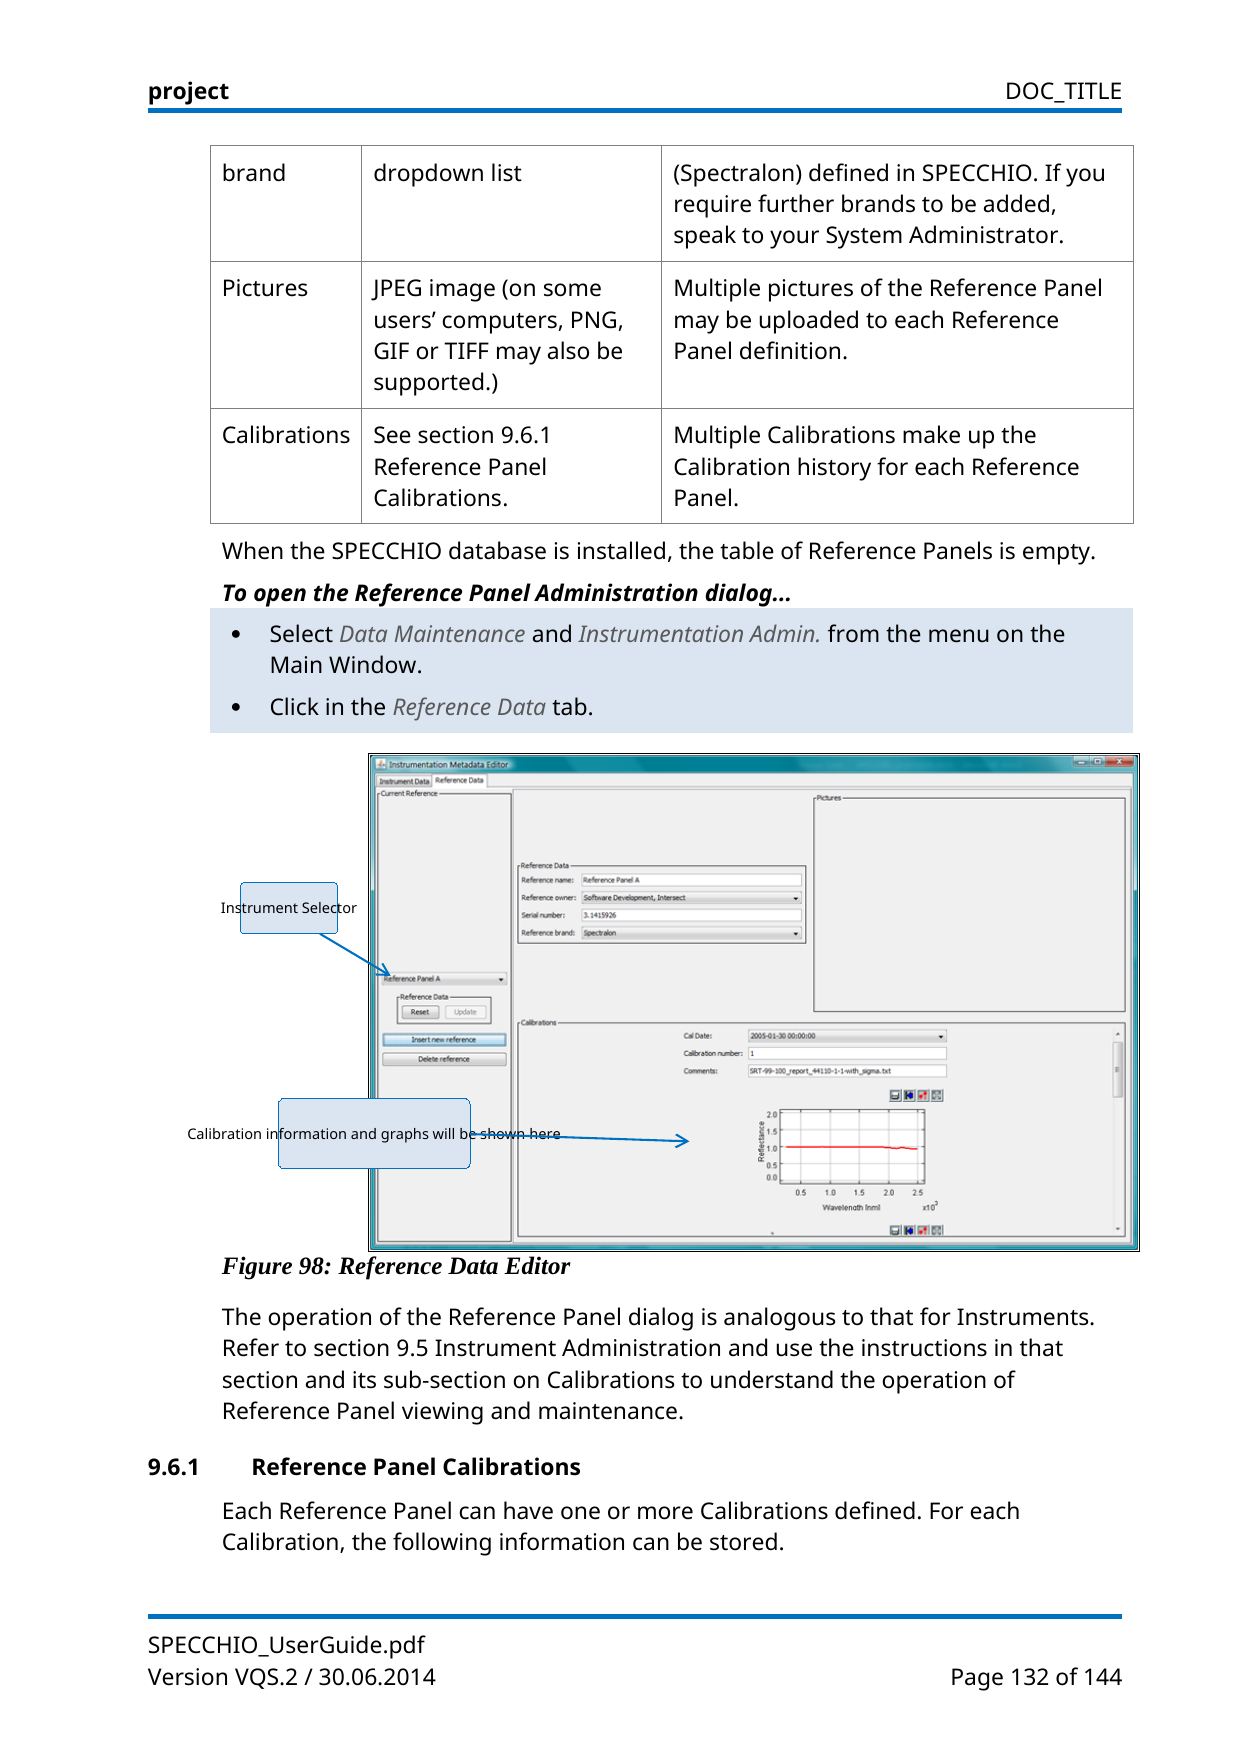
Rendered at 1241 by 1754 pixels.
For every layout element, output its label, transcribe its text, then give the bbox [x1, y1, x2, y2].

table_cell See section 9.6.1 Reference Panel Calibrations. [362, 409, 661, 523]
table_cell Multiple Calibrations make up the Calibration history for each Reference Panel. [662, 409, 1133, 523]
table_cell Multiple pictures of the Reference Panel may be uploaded to each Reference Panel definition. [662, 262, 1133, 408]
text Each Reference Panel can have one or more Calibrations defined. For each Calibration, the following information can be stored. [222, 1495, 1122, 1557]
table_cell Reference brand [211, 146, 361, 261]
table_cell Pictures [211, 262, 361, 408]
text When the SPECCHIO database is installed, the table of Reference Panels is empty. [222, 535, 1122, 566]
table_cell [662, 146, 1133, 261]
table_header Select Data Maintenance and Instrumentation Admin. from the menu on the Main Window. Click in the Reference Data tab. [210, 608, 1133, 733]
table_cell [362, 146, 661, 261]
table_cell Calibrations [211, 409, 361, 523]
picture [369, 754, 1139, 1251]
text The operation of the Reference Panel dialog is analogous to that for Instruments. Refer to section 9.5 Instrument Administration and use the instructions in that section and its sub-section on Calibrations to understand the operation of Reference Panel viewing and maintenance. [222, 1301, 1122, 1426]
subtitle Reference Panel Calibrations [148, 1451, 1122, 1482]
table_cell JPEG image (on some users’ computers, PNG, GIF or TIFF may also be supported.) [362, 262, 661, 408]
subtitle To open the Reference Panel Administration dialog... [222, 576, 1122, 608]
